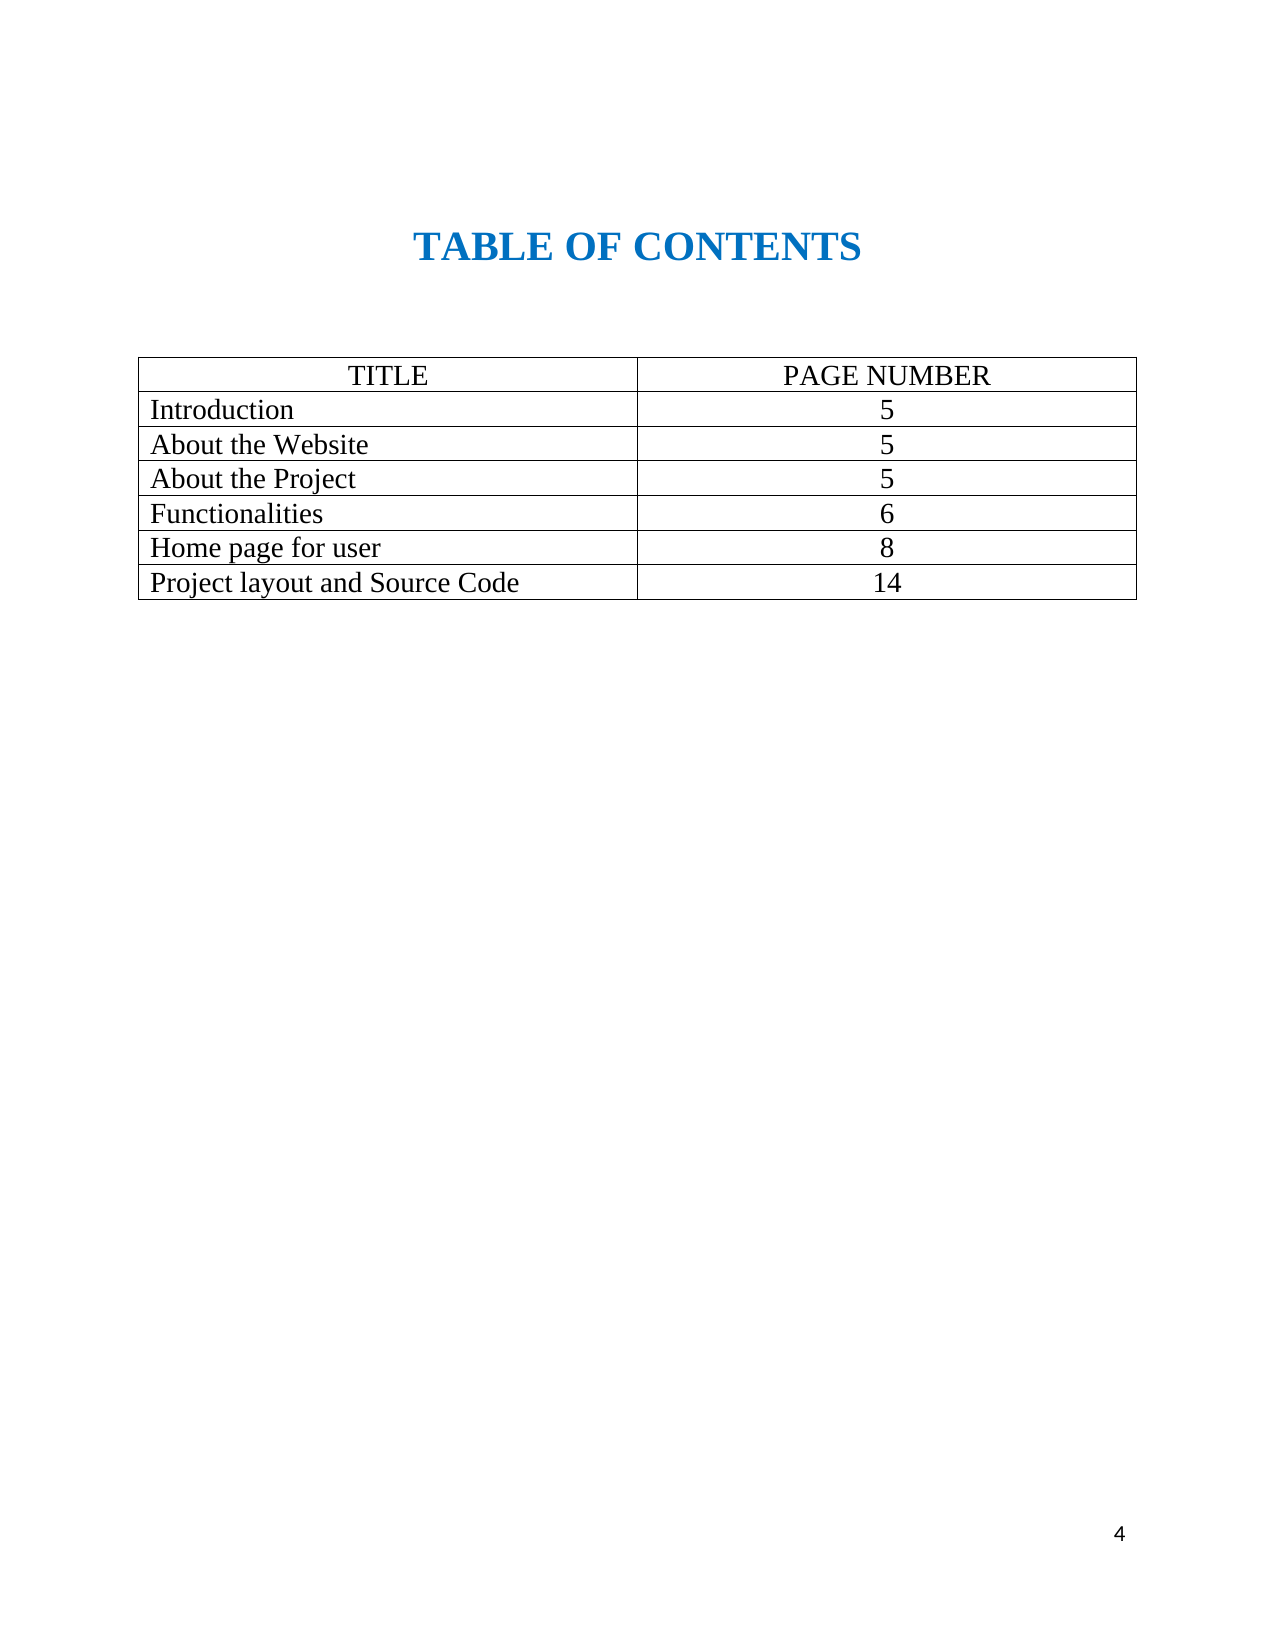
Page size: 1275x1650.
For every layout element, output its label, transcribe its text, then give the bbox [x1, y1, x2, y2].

table_cell 5 [638, 427, 1136, 460]
text TABLE OF CONTENTS [150, 222, 1125, 270]
table_cell About the Website [139, 427, 637, 460]
table_cell Functionalities [139, 496, 637, 529]
table_cell Introduction [139, 392, 637, 426]
table_header PAGE NUMBER [638, 358, 1136, 391]
table_cell 5 [638, 461, 1136, 495]
table_cell 5 [638, 392, 1136, 426]
table_cell 8 [638, 531, 1136, 564]
table_cell 14 [638, 565, 1136, 599]
table_cell 6 [638, 496, 1136, 529]
table_cell About the Project [139, 461, 637, 495]
table_cell Home page for user [139, 531, 637, 564]
table_cell Project layout and Source Code [139, 565, 637, 599]
table_header TITLE [139, 358, 637, 391]
